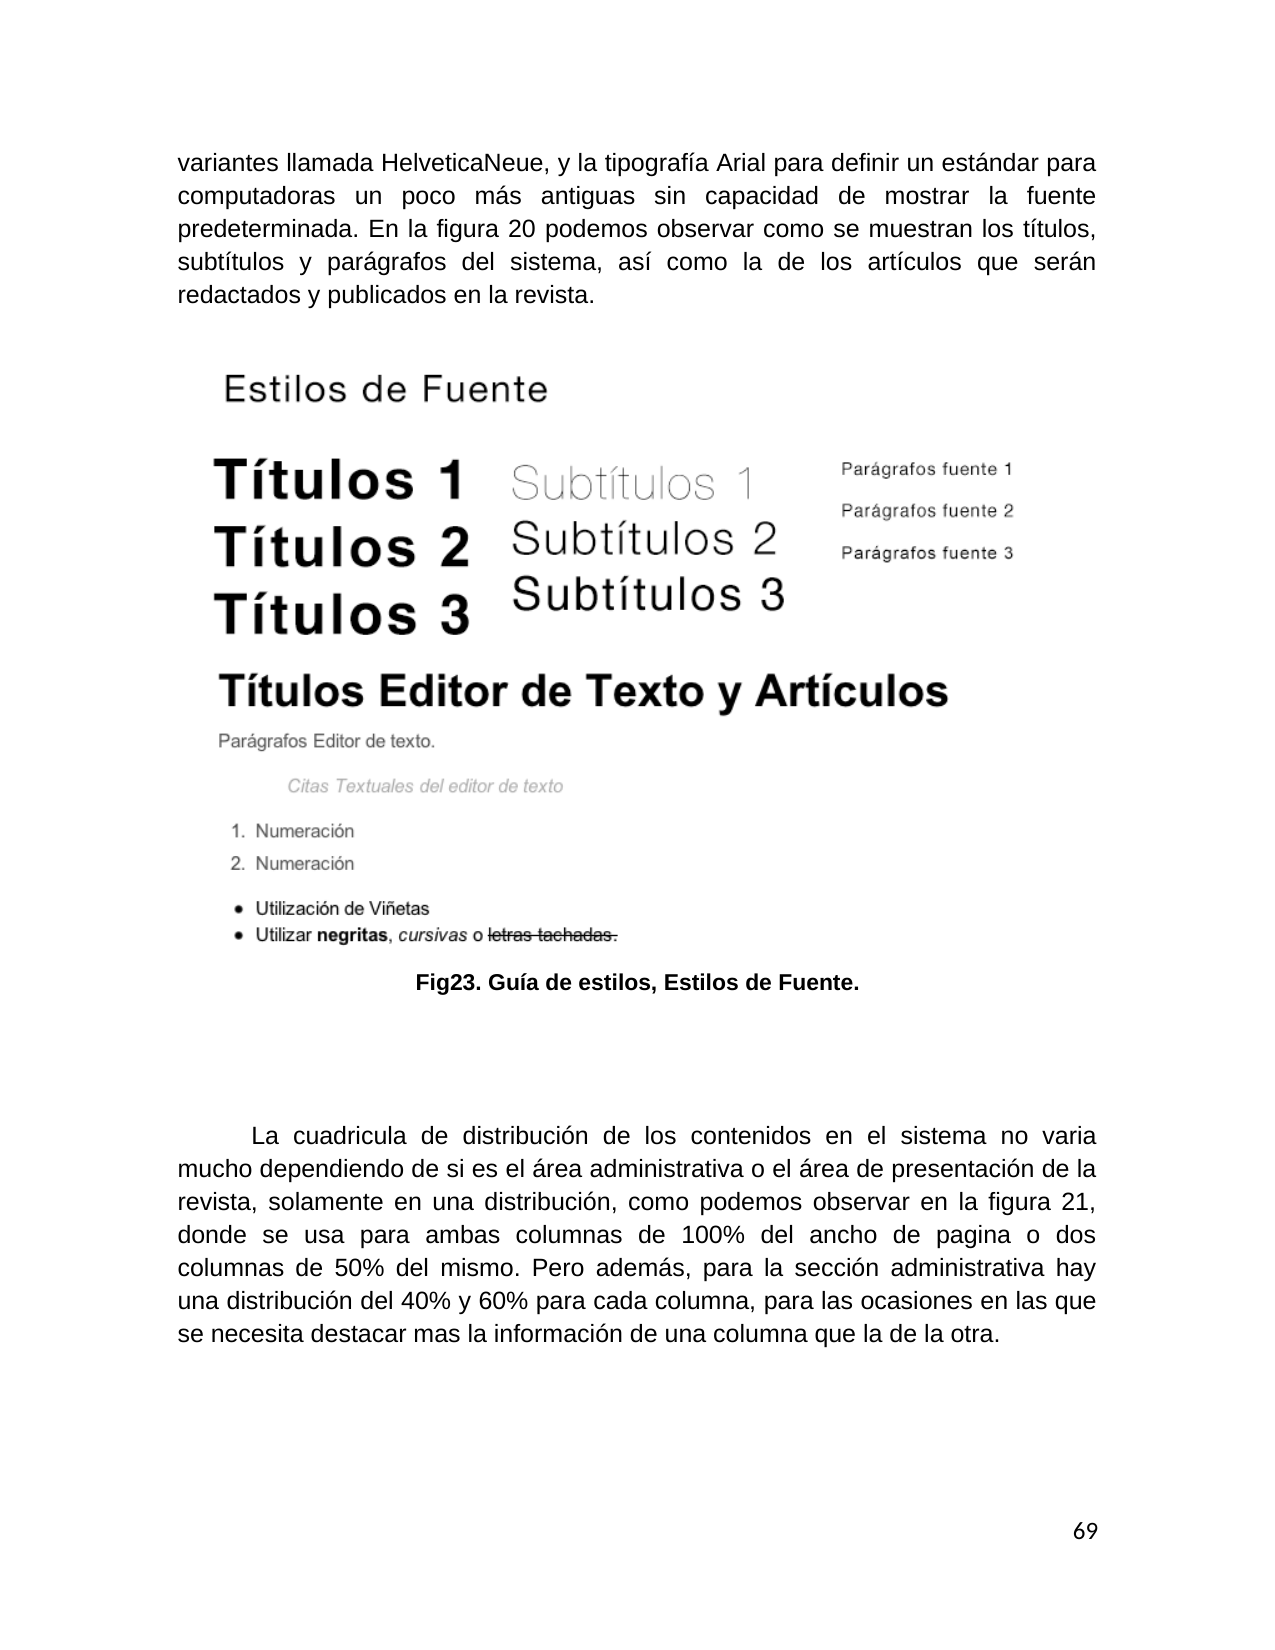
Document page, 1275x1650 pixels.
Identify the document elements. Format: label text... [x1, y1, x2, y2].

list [177, 148, 1098, 308]
text La cuadricula de distribución de los contenidos en el sistema no varia mucho dependiendo de si es el área administrativa o el área de presentación de la revista, solamente en una distribución, como podemos observar en la figura 21, donde se usa para ambas columnas de 100% del ancho de pagina o dos columnas de 50% del mismo. Pero además, para la sección administrativa hay una distribución del 40% y 60% para cada columna, para las ocasiones en las que se necesita destacar mas la información de una columna que la de la otra. [177, 1121, 1098, 1348]
text Fig23. Guía de estilos, Estilos de Fuente. [177, 969, 1098, 996]
picture [177, 345, 1136, 965]
